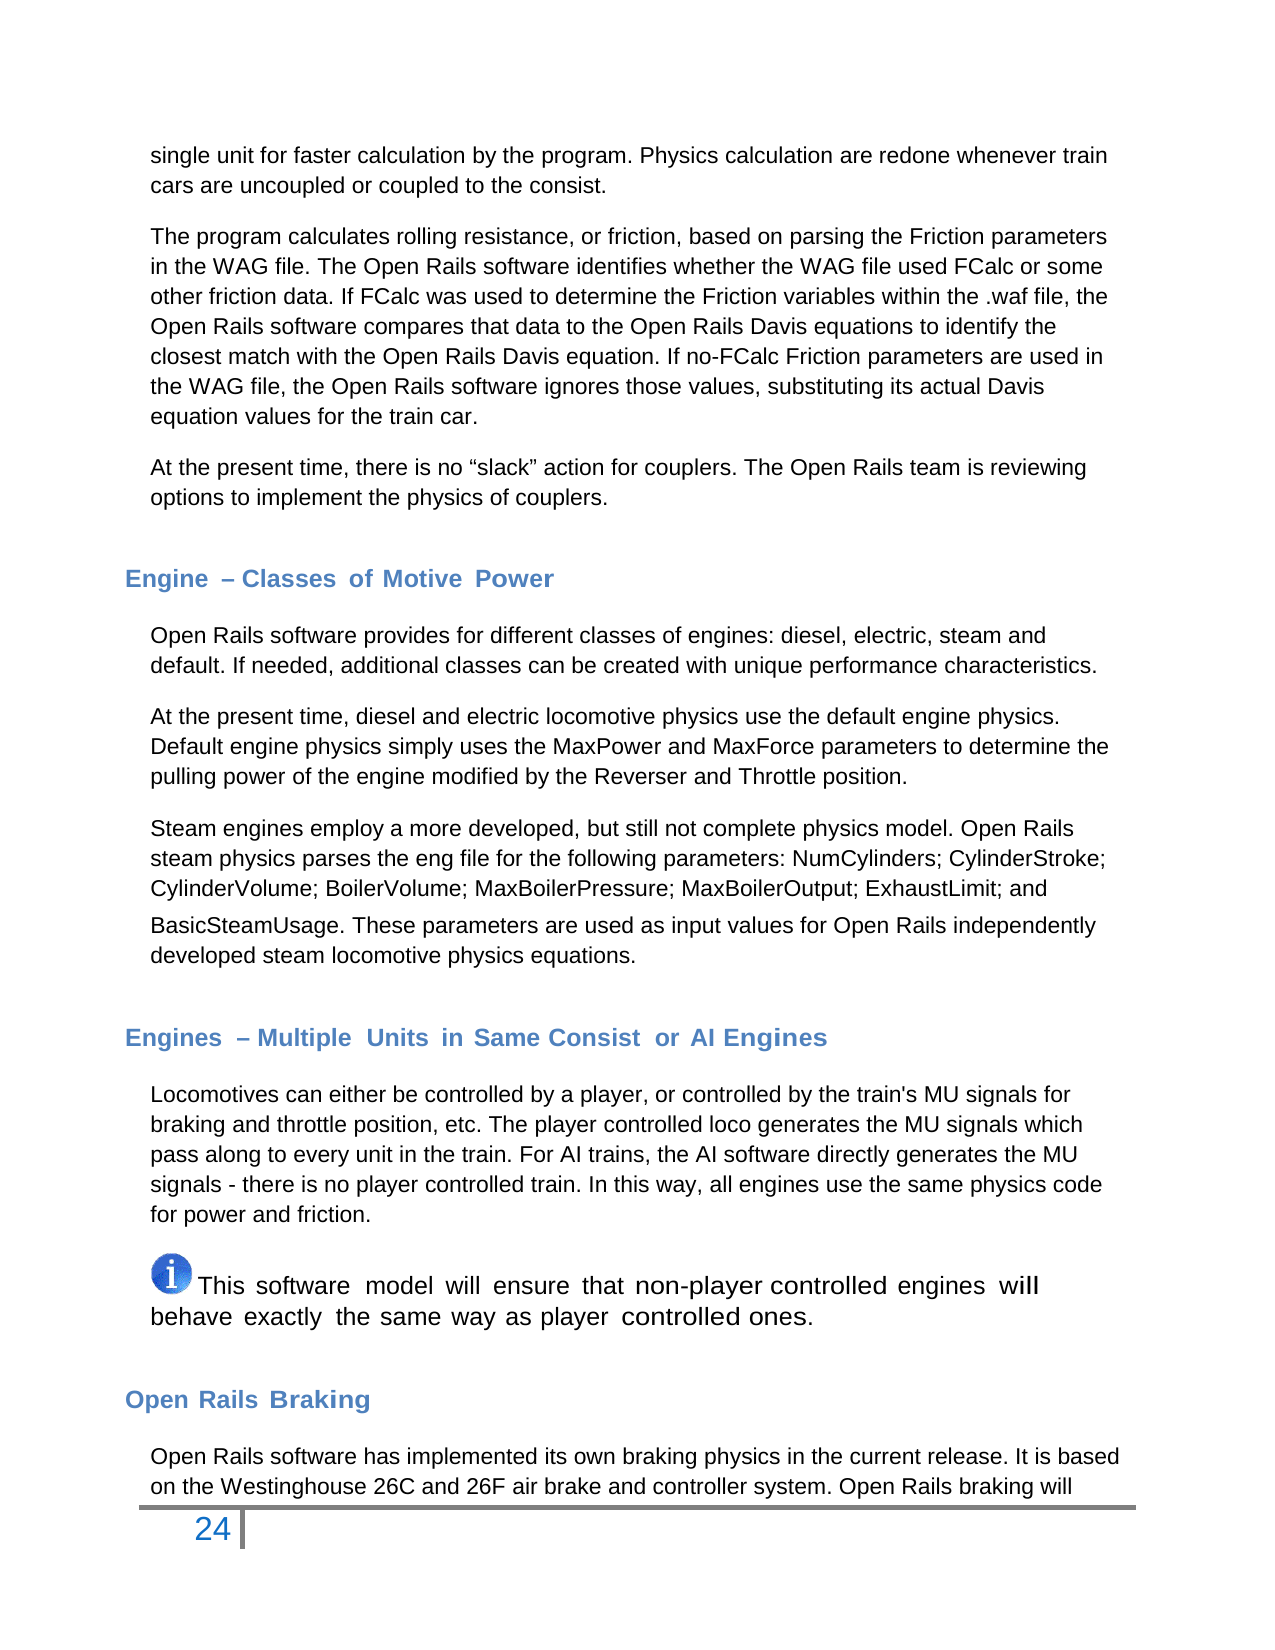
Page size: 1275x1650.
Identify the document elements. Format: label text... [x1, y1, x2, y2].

text Steam engines employ a more developed, but still not complete physics model. Open Rails steam physics parses the eng file for the following parameters: NumCylinders; CylinderStroke; CylinderVolume; BoilerVolume; MaxBoilerPressure; MaxBoilerOutput; ExhaustLimit; and [150, 814, 1110, 901]
subtitle Engine – Classes of Motive Power [125, 564, 1150, 593]
subtitle Engines – Multiple Units in Same Consist or AI Engines [125, 1023, 1150, 1051]
text Locomotives can either be controlled by a player, or controlled by the train's MU signals for braking and throttle position, etc. The player controlled loco generates the MU signals which pass along to every unit in the train. For AI trains, the AI software directly generates the MU signals - there is no player controlled train. In this way, all engines use the same physics code for power and friction. [150, 1081, 1107, 1228]
subtitle Open Rails Braking [125, 1385, 1150, 1414]
text This software model will ensure that non-player controlled engines will behave exactly the same way as player controlled ones. [150, 1252, 1049, 1331]
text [150, 142, 1126, 198]
text At the present time, there is no “slack” action for couplers. The Open Rails team is reviewing options to implement the physics of couplers. [150, 454, 1091, 511]
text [150, 1443, 1124, 1499]
picture [150, 1252, 193, 1295]
text At the present time, diesel and electric locomotive physics use the default engine physics. Default engine physics simply uses the MaxPower and MaxForce parameters to determine the pulling power of the engine modified by the Reverser and Throttle position. [150, 703, 1113, 790]
text BasicSteamUsage. These parameters are used as input values for Open Rails independently developed steam locomotive physics equations. [150, 912, 1100, 969]
text Open Rails software provides for different classes of engines: diesel, electric, steam and default. If needed, additional classes can be created with unique performance characteristics. [150, 622, 1102, 678]
text The program calculates rolling resistance, or friction, based on parsing the Friction parameters in the WAG file. The Open Rails software identifies whether the WAG file used FCalc or some other friction data. If FCalc was used to determine the Friction variables within the .waf file, the Open Rails software compares that data to the Open Rails Davis equations to identify the closest match with the Open Rails Davis equation. If no-FCalc Friction parameters are used in the WAG file, the Open Rails software ignores those values, substituting its actual Davis equation values for the train car. [150, 223, 1112, 429]
